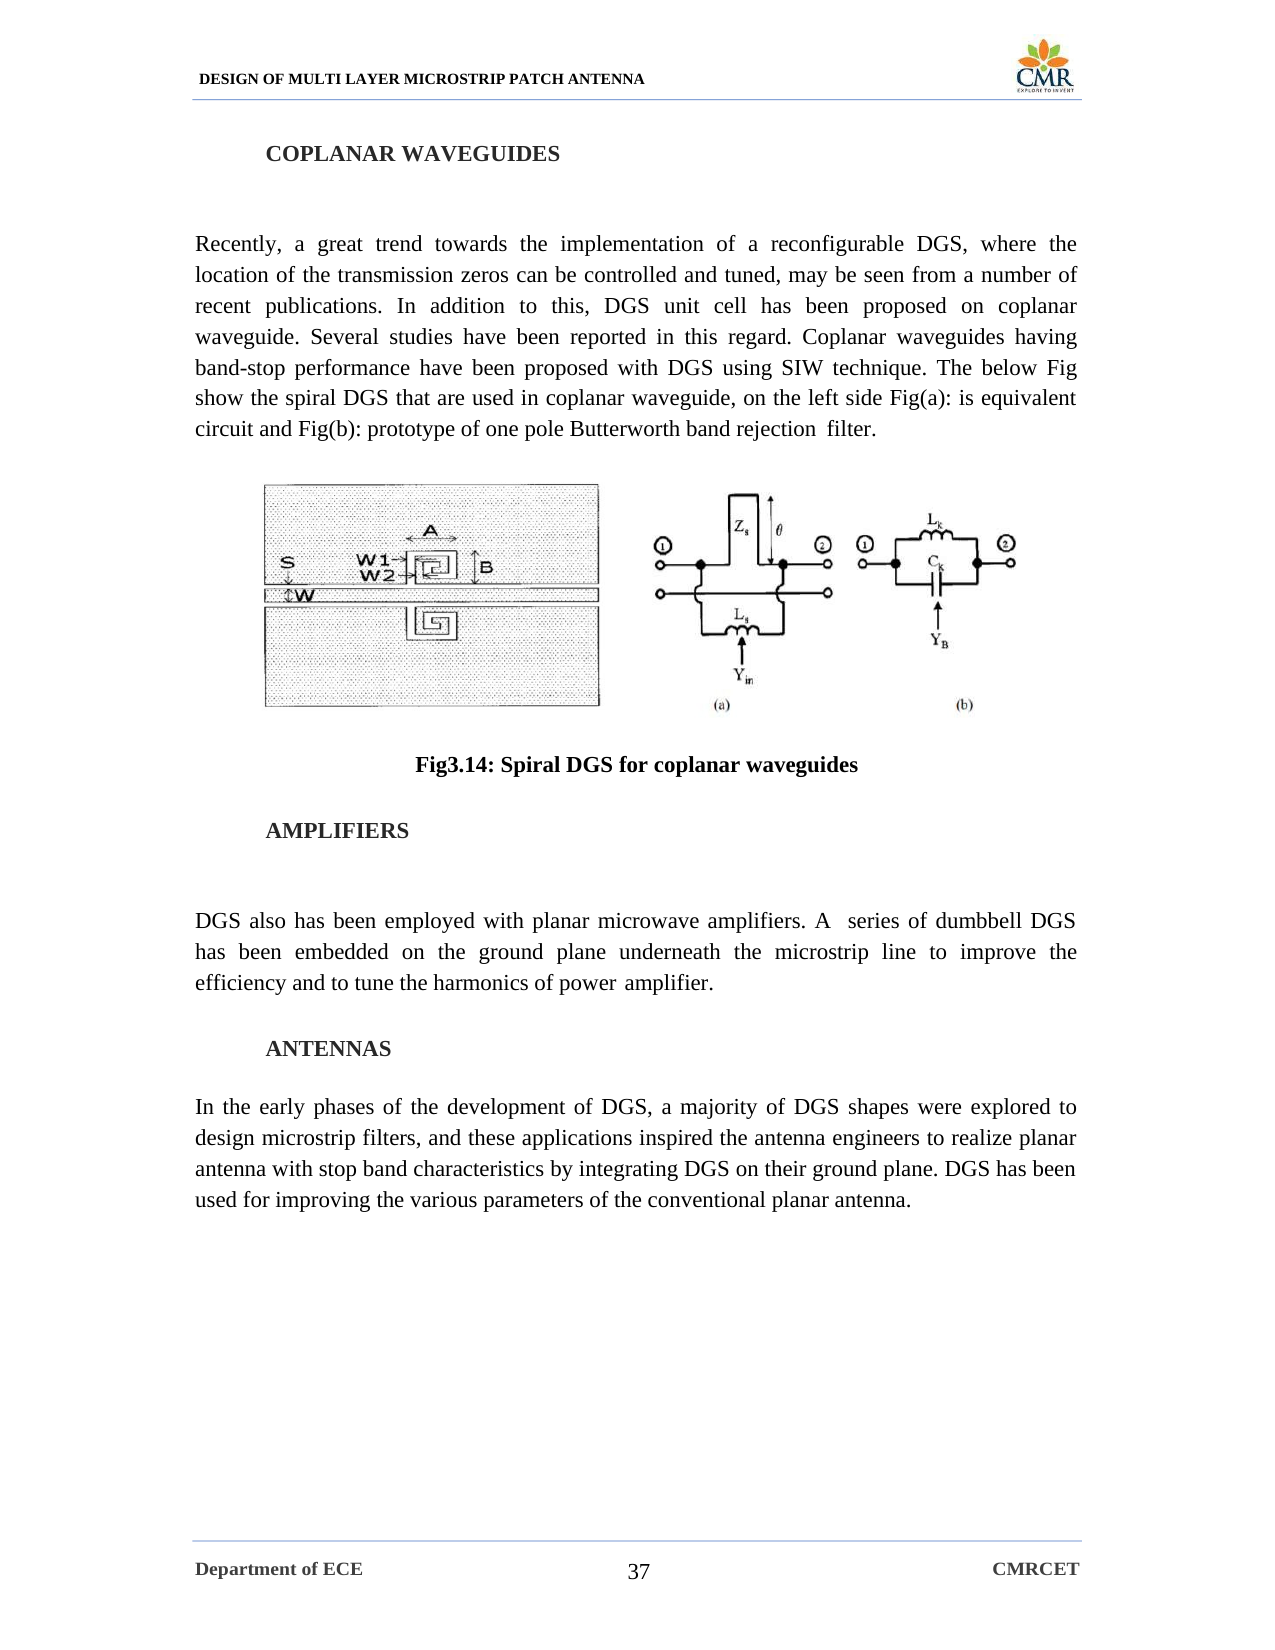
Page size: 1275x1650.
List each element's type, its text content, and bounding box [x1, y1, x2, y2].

picture [261, 482, 606, 711]
text Recently, a great trend towards the implementation of a reconfigurable DGS, where the location of the transmission zeros can be controlled and tuned, may be seen from a number of recent publications. In addition to this, DGS unit cell has been proposed on coplanar waveguide. Several studies have been reported in this regard. Coplanar waveguides having band-stop performance have been proposed with DGS using SIW technique. The below Fig show the spiral DGS that are used in coplanar waveguide, on the left side Fig(a): is equivalent circuit and Fig(b): prototype of one pole Butterworth band rejection filter. [195, 230, 1078, 442]
picture [1010, 34, 1079, 93]
list ANTENNAS [188, 1035, 1167, 1061]
picture [652, 492, 1017, 718]
subtitle Fig3.14: Spiral DGS for coplanar waveguides [163, 751, 1110, 778]
list COPLANAR WAVEGUIDES [188, 140, 1167, 166]
text In the early phases of the development of DGS, a majority of DGS shapes were explored to design microstrip filters, and these applications inspired the antenna engineers to realize planar antenna with stop band characteristics by integrating DGS on their ground plane. DGS has been used for improving the various parameters of the conventional planar antenna. [195, 1093, 1078, 1212]
text DGS also has been employed with planar microwave amplifiers. A series of dumbbell DGS has been embedded on the ground plane underneath the microstrip line to improve the efficiency and to tune the harmonics of power amplifier. [195, 907, 1078, 996]
list AMPLIFIERS [188, 817, 1167, 844]
